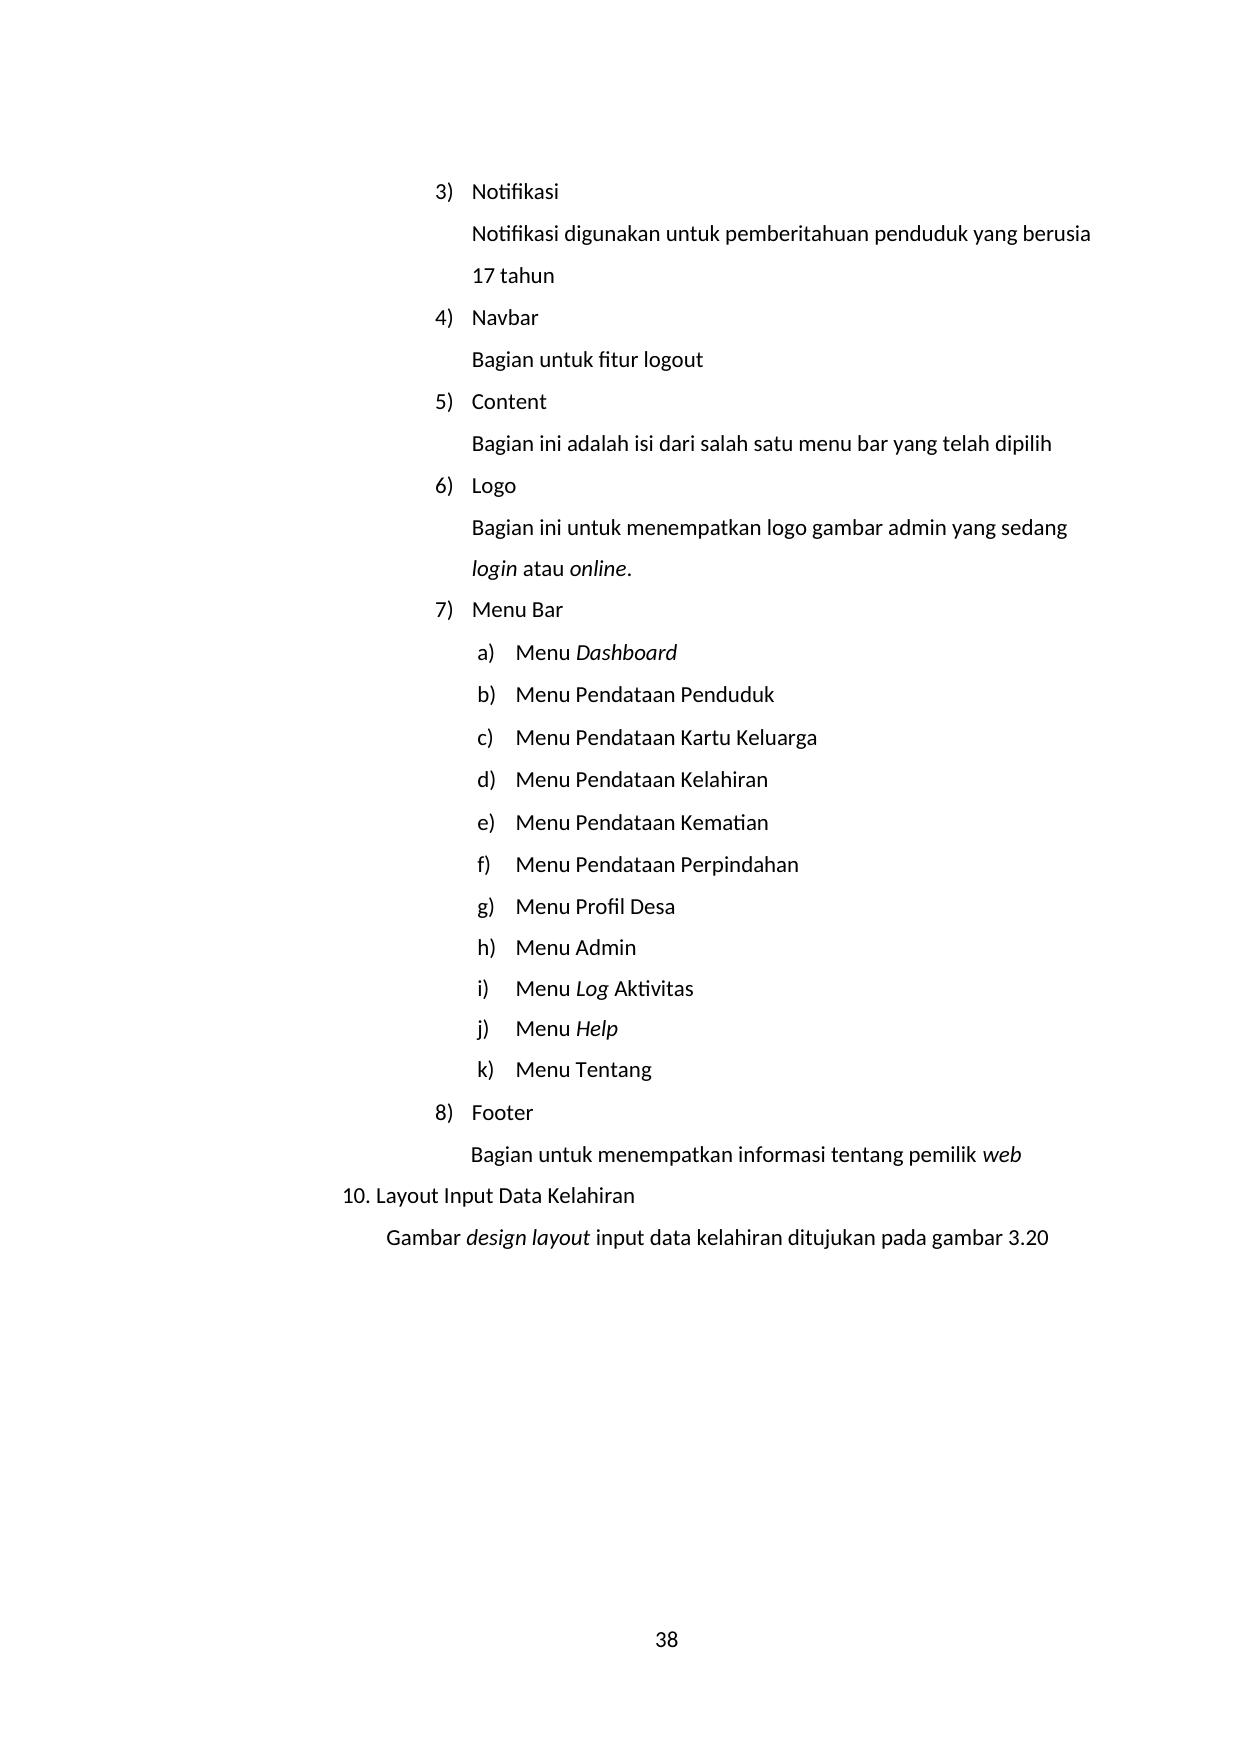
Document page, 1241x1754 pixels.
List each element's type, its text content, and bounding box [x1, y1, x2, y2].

list Navbar [435, 303, 1097, 331]
list Content [435, 387, 1097, 415]
list Footer [435, 1098, 1097, 1126]
list Menu Pendataan Kelahiran [477, 765, 1097, 793]
text Notifikasi digunakan untuk pemberitahuan penduduk yang berusia 17 tahun [472, 219, 1097, 289]
text Bagian untuk menempatkan informasi tentang pemilik web [461, 1140, 1088, 1168]
list Menu Dashboard [477, 638, 1097, 666]
list Menu Profil Desa [477, 892, 1097, 920]
list Menu Bar [435, 596, 1097, 624]
list Menu Pendataan Kartu Keluarga [477, 723, 1097, 751]
list Menu Pendataan Kematian [477, 808, 1097, 836]
list Menu Pendataan Penduduk [477, 680, 1097, 708]
list Notifikasi [435, 177, 1097, 205]
text Bagian ini adalah isi dari salah satu menu bar yang telah dipilih [472, 429, 1097, 457]
list Menu Tentang [477, 1055, 1097, 1083]
text 10. Layout Input Data Kelahiran [236, 1181, 986, 1209]
text Gambar design layout input data kelahiran ditujukan pada gambar 3.20 [386, 1223, 1132, 1251]
list Menu Help [477, 1014, 1097, 1043]
list Menu Log Aktivitas [477, 974, 1097, 1002]
list Logo [435, 471, 1097, 499]
list Menu Pendataan Perpindahan [477, 850, 1097, 878]
list Menu Admin [477, 933, 1097, 961]
text Bagian untuk fitur logout [472, 345, 1097, 373]
text Bagian ini untuk menempatkan logo gambar admin yang sedang login atau online. [472, 513, 1069, 582]
